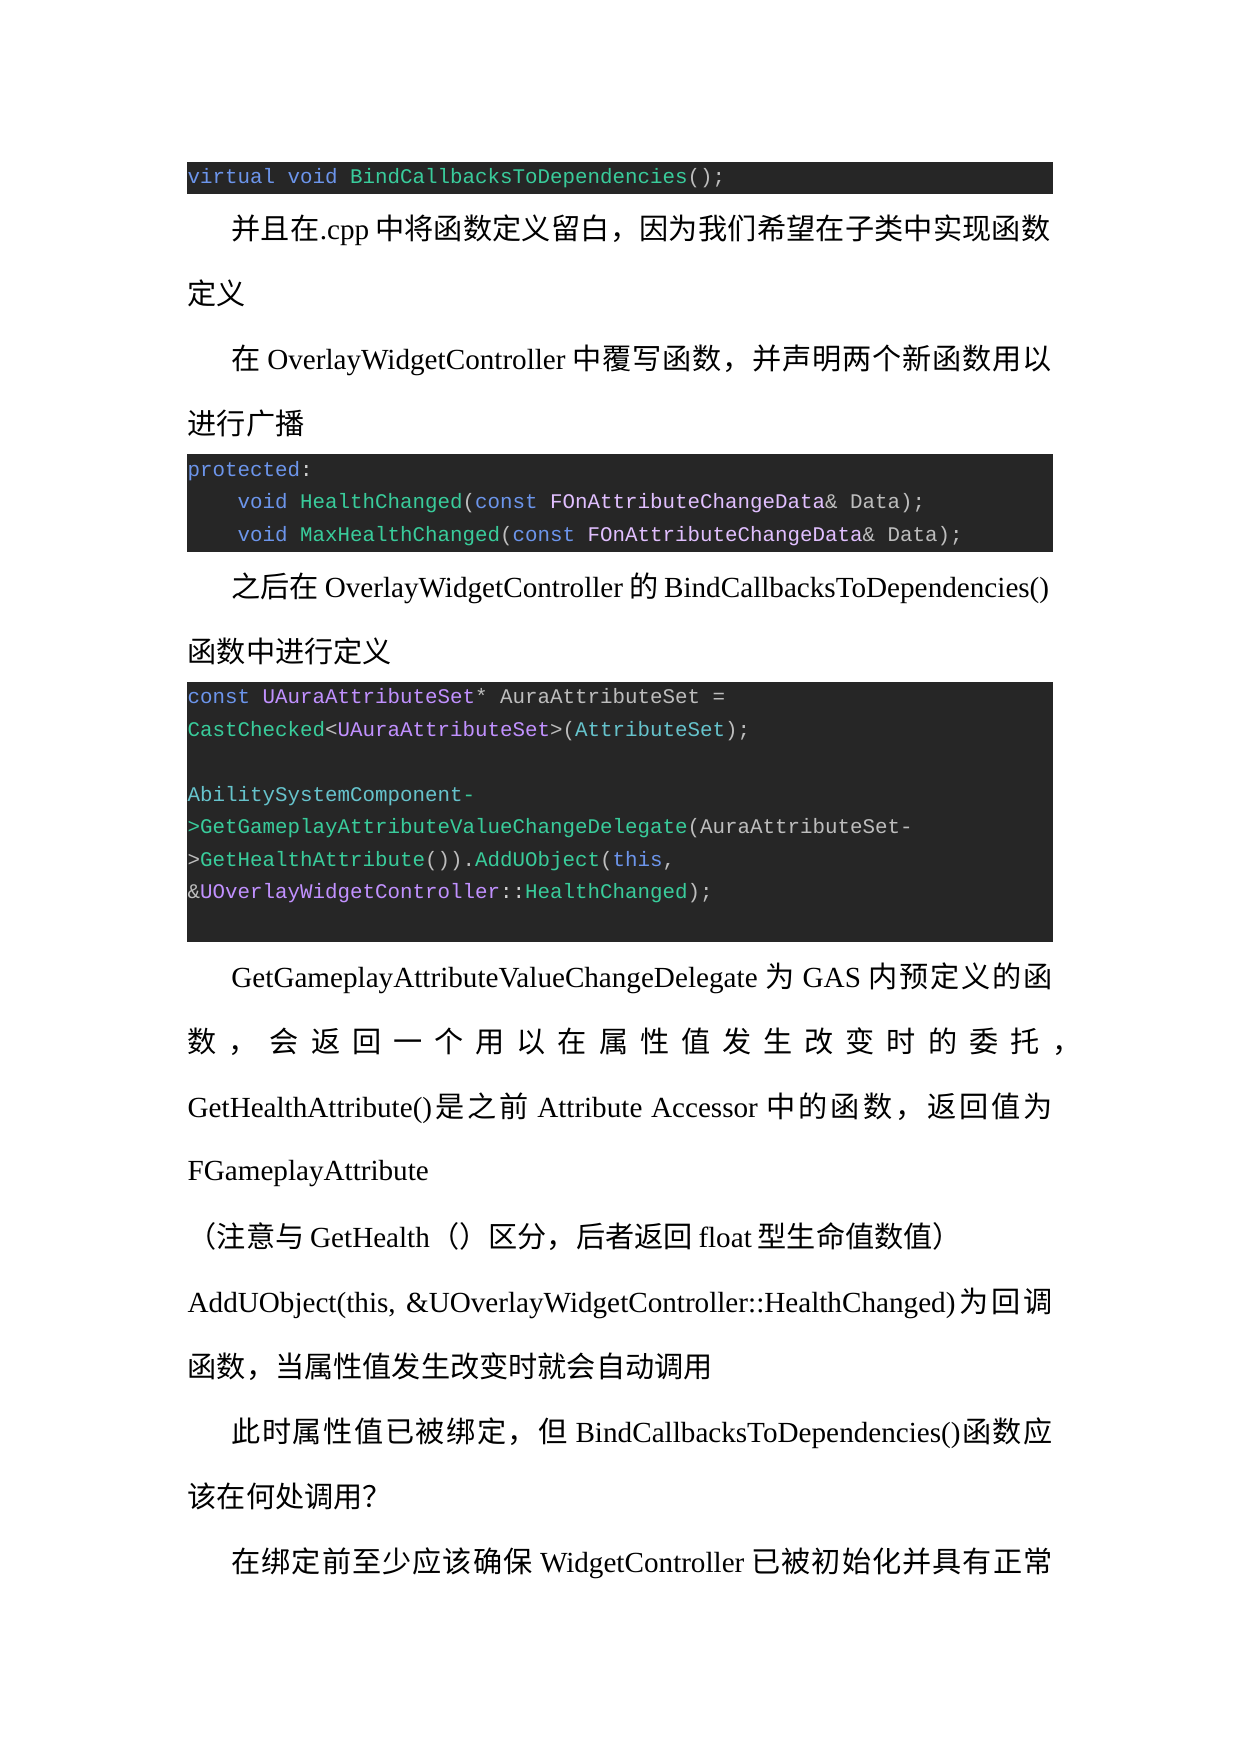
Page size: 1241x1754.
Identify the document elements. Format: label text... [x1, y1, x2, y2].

text 并且在.cpp中将函数定义留白，因为我们希望在子类中实现函数定义 [187, 194, 1053, 324]
text GetGameplayAttributeValueChangeDelegate为GAS内预定义的函数，会返回一个用以在属性值发生改变时的委托，GetHealthAttribute()是之前Attribute Accessor中的函数，返回值为FGameplayAttribute [187, 942, 1053, 1202]
text const UAuraAttributeSet* AuraAttributeSet = [187, 682, 1053, 714]
text 函数中进行定义 [187, 617, 1053, 682]
text CastChecked<UAuraAttributeSet>(AttributeSet); AbilitySystemComponent->GetGameplayAttributeValueChangeDelegate(AuraAttributeSet->GetHealthAttribute()).AddUObject(this, &UOverlayWidgetController::HealthChanged); [187, 714, 1053, 909]
text protected: void HealthChanged(const FOnAttributeChangeData& Data); void MaxHealthChanged(const FOnAttributeChangeData& Data); [187, 454, 1053, 552]
text 此时属性值已被绑定，但BindCallbacksToDependencies()函数应该在何处调用？ [187, 1397, 1053, 1527]
text virtual void BindCallbacksToDependencies(); [187, 162, 1053, 194]
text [187, 1527, 1053, 1592]
text （注意与GetHealth（）区分，后者返回float型生命值数值） [187, 1202, 1053, 1267]
text 在OverlayWidgetController中覆写函数，并声明两个新函数用以进行广播 [187, 324, 1053, 454]
text 之后在OverlayWidgetController的BindCallbacksToDependencies() [187, 552, 1053, 617]
text AddUObject(this, &UOverlayWidgetController::HealthChanged)为回调函数，当属性值发生改变时就会自动调用 [187, 1267, 1053, 1397]
